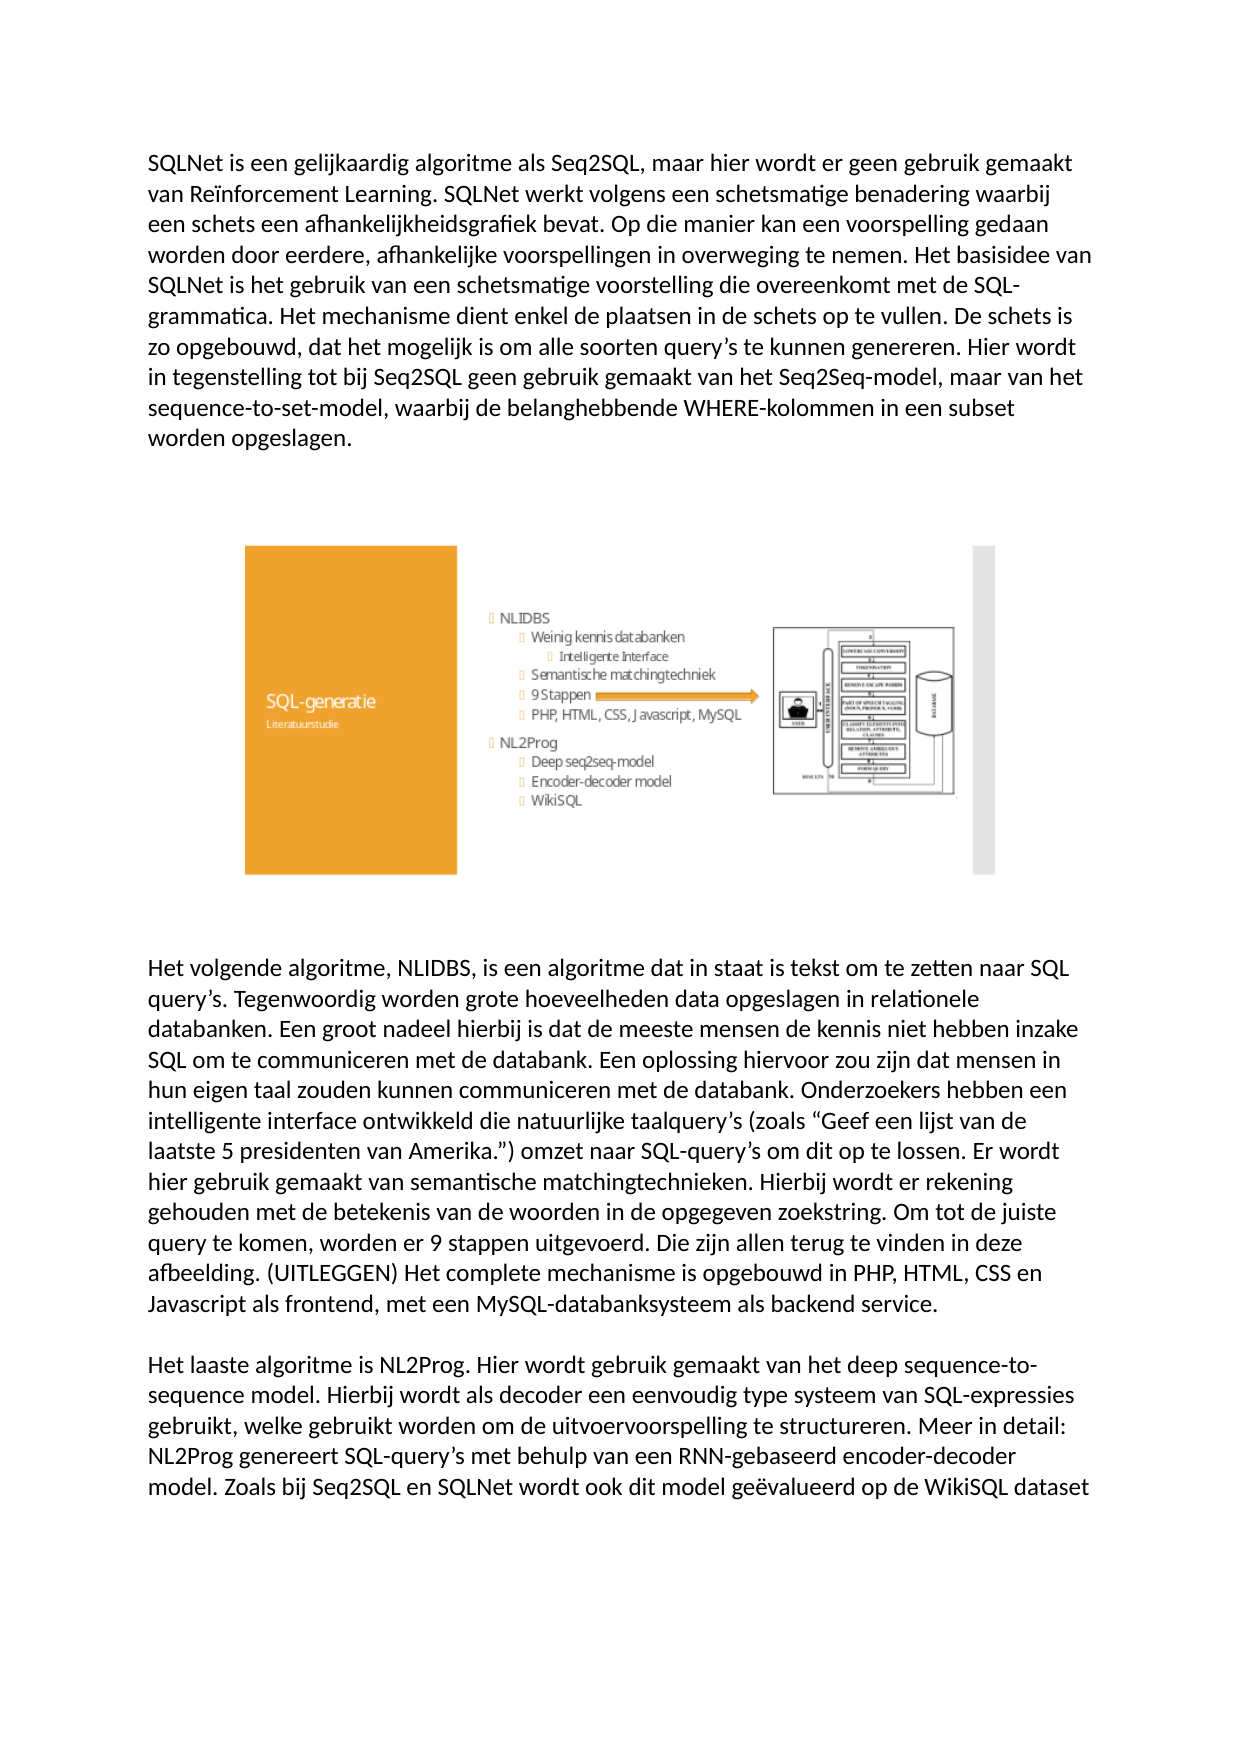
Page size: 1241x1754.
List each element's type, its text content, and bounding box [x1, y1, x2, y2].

text Het laaste algoritme is NL2Prog. Hier wordt gebruik gemaakt van het deep sequence-to-sequence model. Hierbij wordt als decoder een eenvoudig type systeem van SQL-expressies gebruikt, welke gebruikt worden om de uitvoervoorspelling te structureren. Meer in detail: NL2Prog genereert SQL-query’s met behulp van een RNN-gebaseerd encoder-decoder model. Zoals bij Seq2SQL en SQLNet wordt ook dit model geëvalueerd op de WikiSQL dataset [148, 1349, 1093, 1502]
text Het volgende algoritme, NLIDBS, is een algoritme dat in staat is tekst om te zetten naar SQL query’s. Tegenwoordig worden grote hoeveelheden data opgeslagen in relationele databanken. Een groot nadeel hierbij is dat de meeste mensen de kennis niet hebben inzake SQL om te communiceren met de databank. Een oplossing hiervoor zou zijn dat mensen in hun eigen taal zouden kunnen communiceren met de databank. Onderzoekers hebben een intelligente interface ontwikkeld die natuurlijke taalquery’s (zoals “Geef een lijst van de laatste 5 presidenten van Amerika.”) omzet naar SQL-query’s om dit op te lossen. Er wordt hier gebruik gemaakt van semantische matchingtechnieken. Hierbij wordt er rekening gehouden met de betekenis van de woorden in de opgegeven zoekstring. Om tot de juiste query te komen, worden er 9 stappen uitgevoerd. Die zijn allen terug te vinden in deze afbeelding. (UITLEGGEN) Het complete mechanisme is opgebouwd in PHP, HTML, CSS en Javascript als frontend, met een MySQL-databanksysteem als backend service. [148, 952, 1093, 1318]
text SQLNet is een gelijkaardig algoritme als Seq2SQL, maar hier wordt er geen gebruik gemaakt van Reïnforcement Learning. SQLNet werkt volgens een schetsmatige benadering waarbij een schets een afhankelijkheidsgrafiek bevat. Op die manier kan een voorspelling gedaan worden door eerdere, afhankelijke voorspellingen in overweging te nemen. Het basisidee van SQLNet is het gebruik van een schetsmatige voorstelling die overeenkomt met de SQL-grammatica. Het mechanisme dient enkel de plaatsen in de schets op te vullen. De schets is zo opgebouwd, dat het mogelijk is om alle soorten query’s te kunnen genereren. Hier wordt in tegenstelling tot bij Seq2SQL geen gebruik gemaakt van het Seq2Seq-model, maar van het sequence-to-set-model, waarbij de belanghebbende WHERE-kolommen in een subset worden opgeslagen. [148, 148, 1093, 453]
